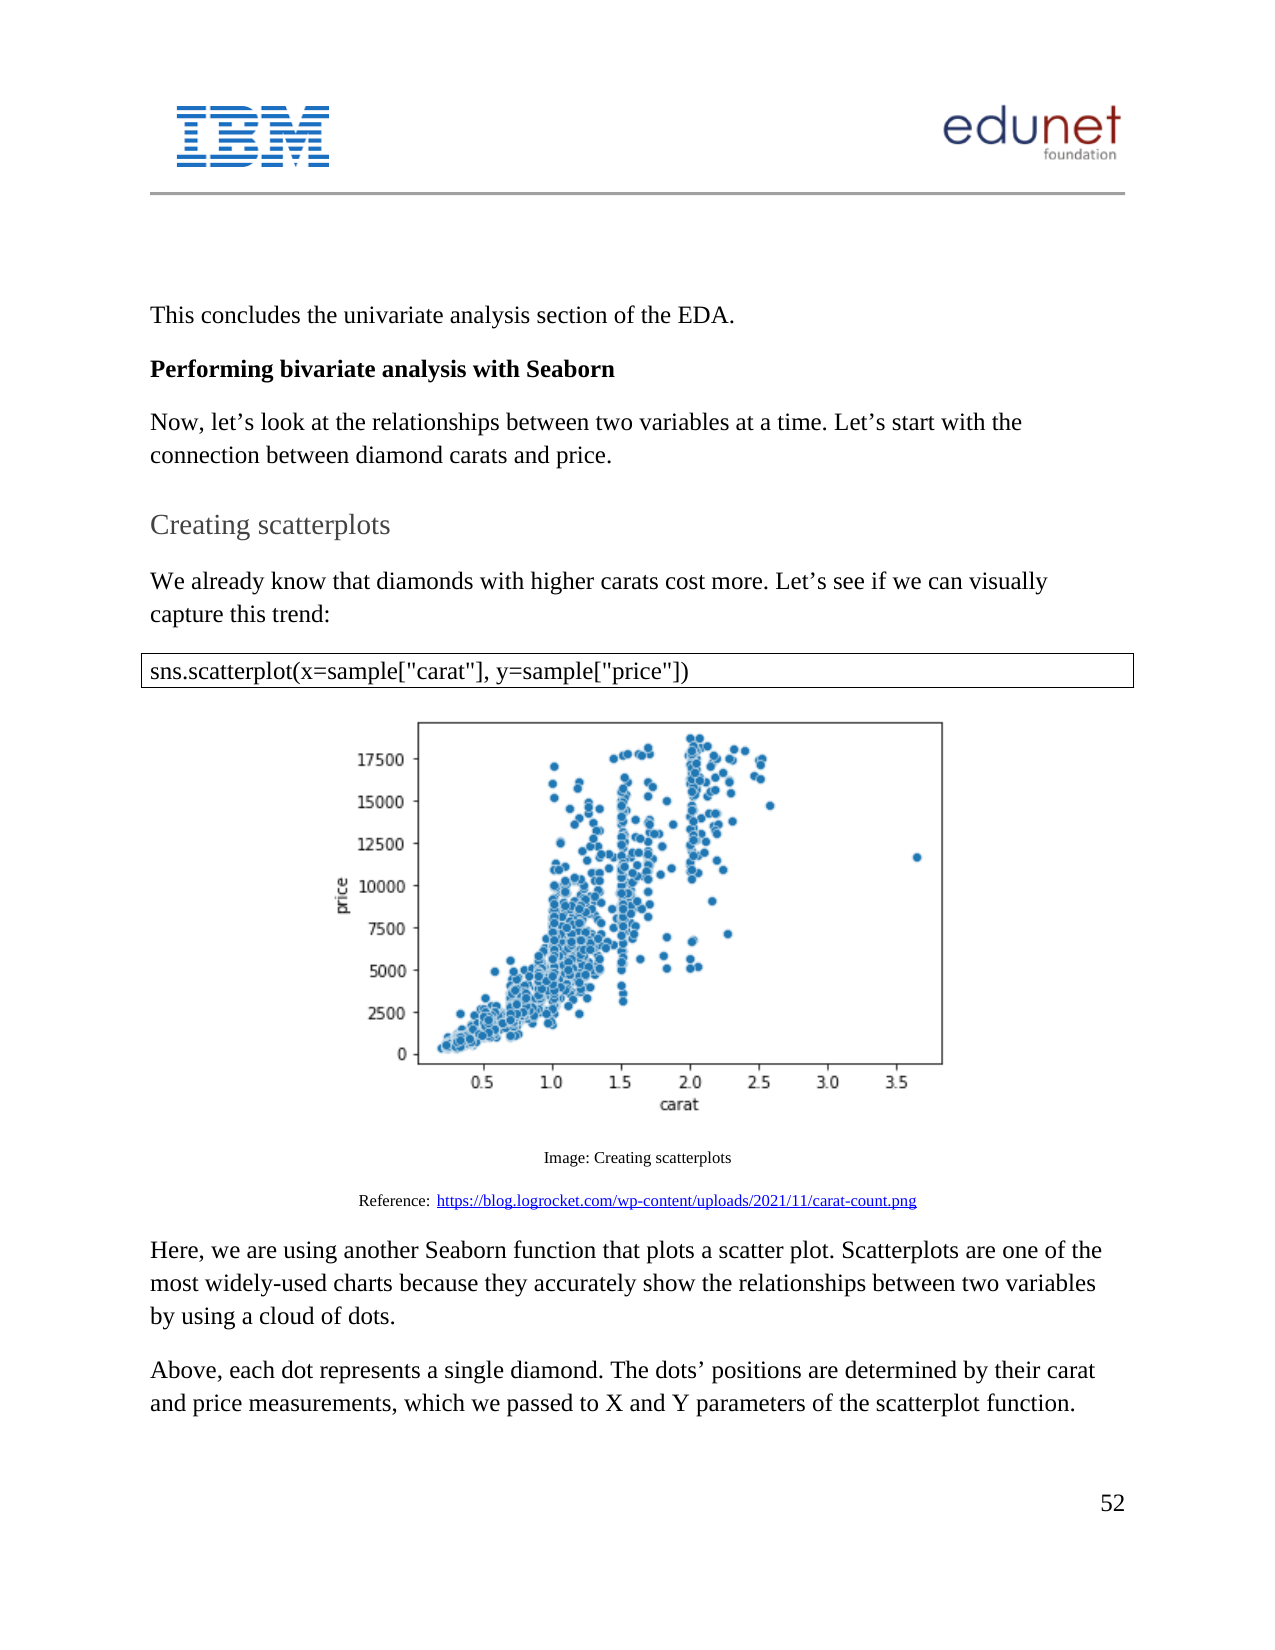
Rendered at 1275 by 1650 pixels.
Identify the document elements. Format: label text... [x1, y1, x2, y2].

text Image: Creating scatterplots [150, 1148, 1125, 1167]
text Above, each dot represents a single diamond. The dots’ positions are determined by their carat and price measurements, which we passed to X and Y parameters of the scatterplot function. [150, 1355, 1125, 1416]
text Here, we are using another Seaborn function that plots a scatter plot. Scatterplots are one of the most widely-used charts because they accurately show the relationships between two variables by using a cloud of dots. [150, 1235, 1125, 1329]
subtitle Creating scatterplots [150, 507, 1125, 540]
picture [176, 106, 329, 167]
text sns.scatterplot(x=sample["carat"], y=sample["price"]) [142, 654, 1133, 687]
text This concludes the univariate analysis section of the EDA. [150, 300, 1125, 328]
picture [941, 95, 1125, 167]
subtitle Performing bivariate analysis with Seaborn [150, 354, 1125, 382]
picture [324, 713, 951, 1123]
text Reference: https://blog.logrocket.com/wp-content/uploads/2021/11/carat-count.png [150, 1191, 1125, 1210]
text We already know that diamonds with higher carats cost more. Let’s see if we can visually capture this trend: [150, 566, 1125, 628]
text Now, let’s look at the relationships between two variables at a time. Let’s start with the connection between diamond carats and price. [150, 407, 1125, 469]
